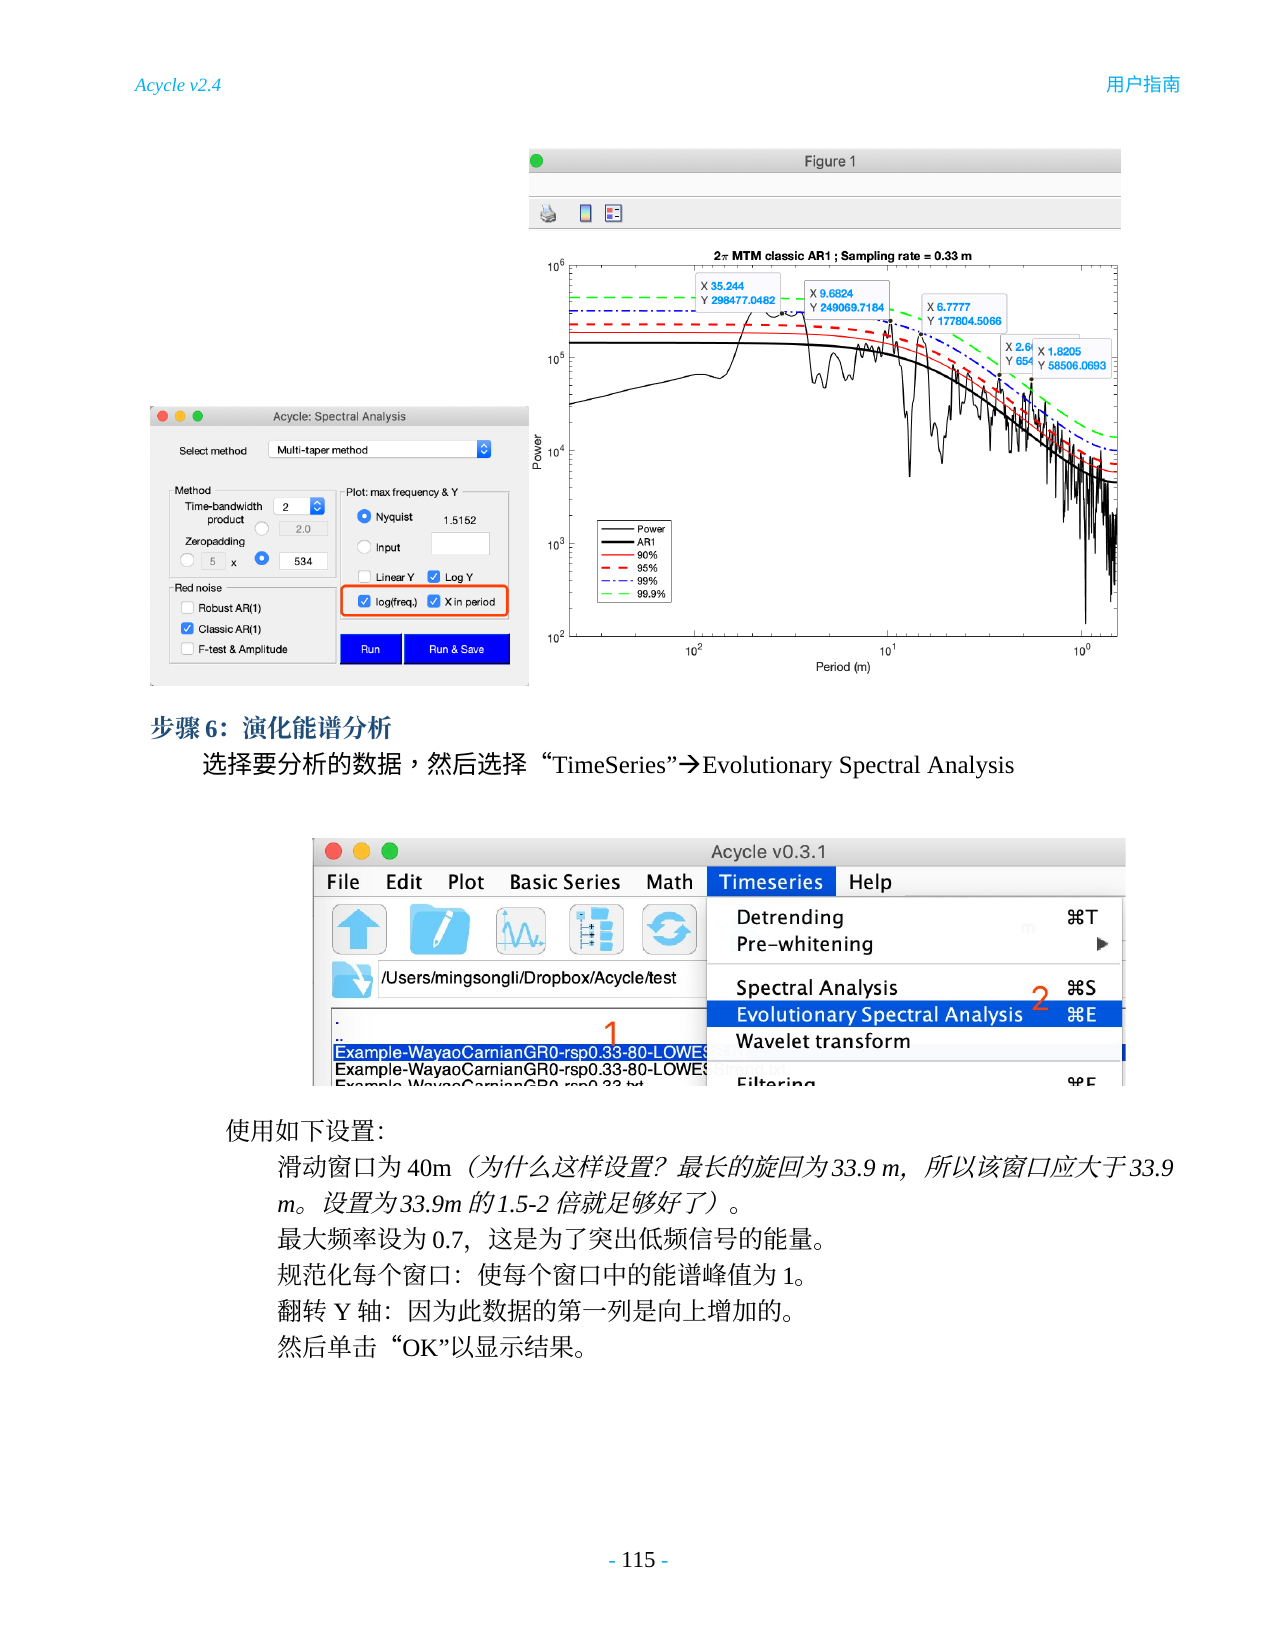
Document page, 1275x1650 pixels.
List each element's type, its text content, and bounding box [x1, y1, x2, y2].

text 滑动窗口为40m（为什么这样设置？最长的旋回为33.9 m，所以该窗口应大于33.9 m。设置为33.9m的1.5-2倍就足够好了）。 [277, 1148, 1210, 1220]
subtitle 步骤6：演化能谱分析 [150, 709, 1210, 745]
picture [1151, 75, 1160, 80]
picture [1151, 84, 1158, 92]
text 使用如下设置： [225, 1112, 1210, 1148]
picture [312, 838, 1126, 1086]
picture [1128, 78, 1141, 86]
text 规范化每个窗口：使每个窗口中的能谱峰值为1。 [277, 1256, 1210, 1292]
text 选择要分析的数据，然后选择“TimeSeries”Evolutionary Spectral Analysis [202, 745, 1210, 781]
picture [1164, 80, 1170, 92]
text 然后单击“OK”以显示结果。 [277, 1327, 1210, 1364]
text 最大频率设为0.7，这是为了突出低频信号的能量。 [277, 1220, 1210, 1256]
picture [150, 148, 1121, 686]
text 翻转 Y 轴：因为此数据的第一列是向上增加的。 [277, 1292, 1210, 1327]
picture [136, 81, 142, 89]
